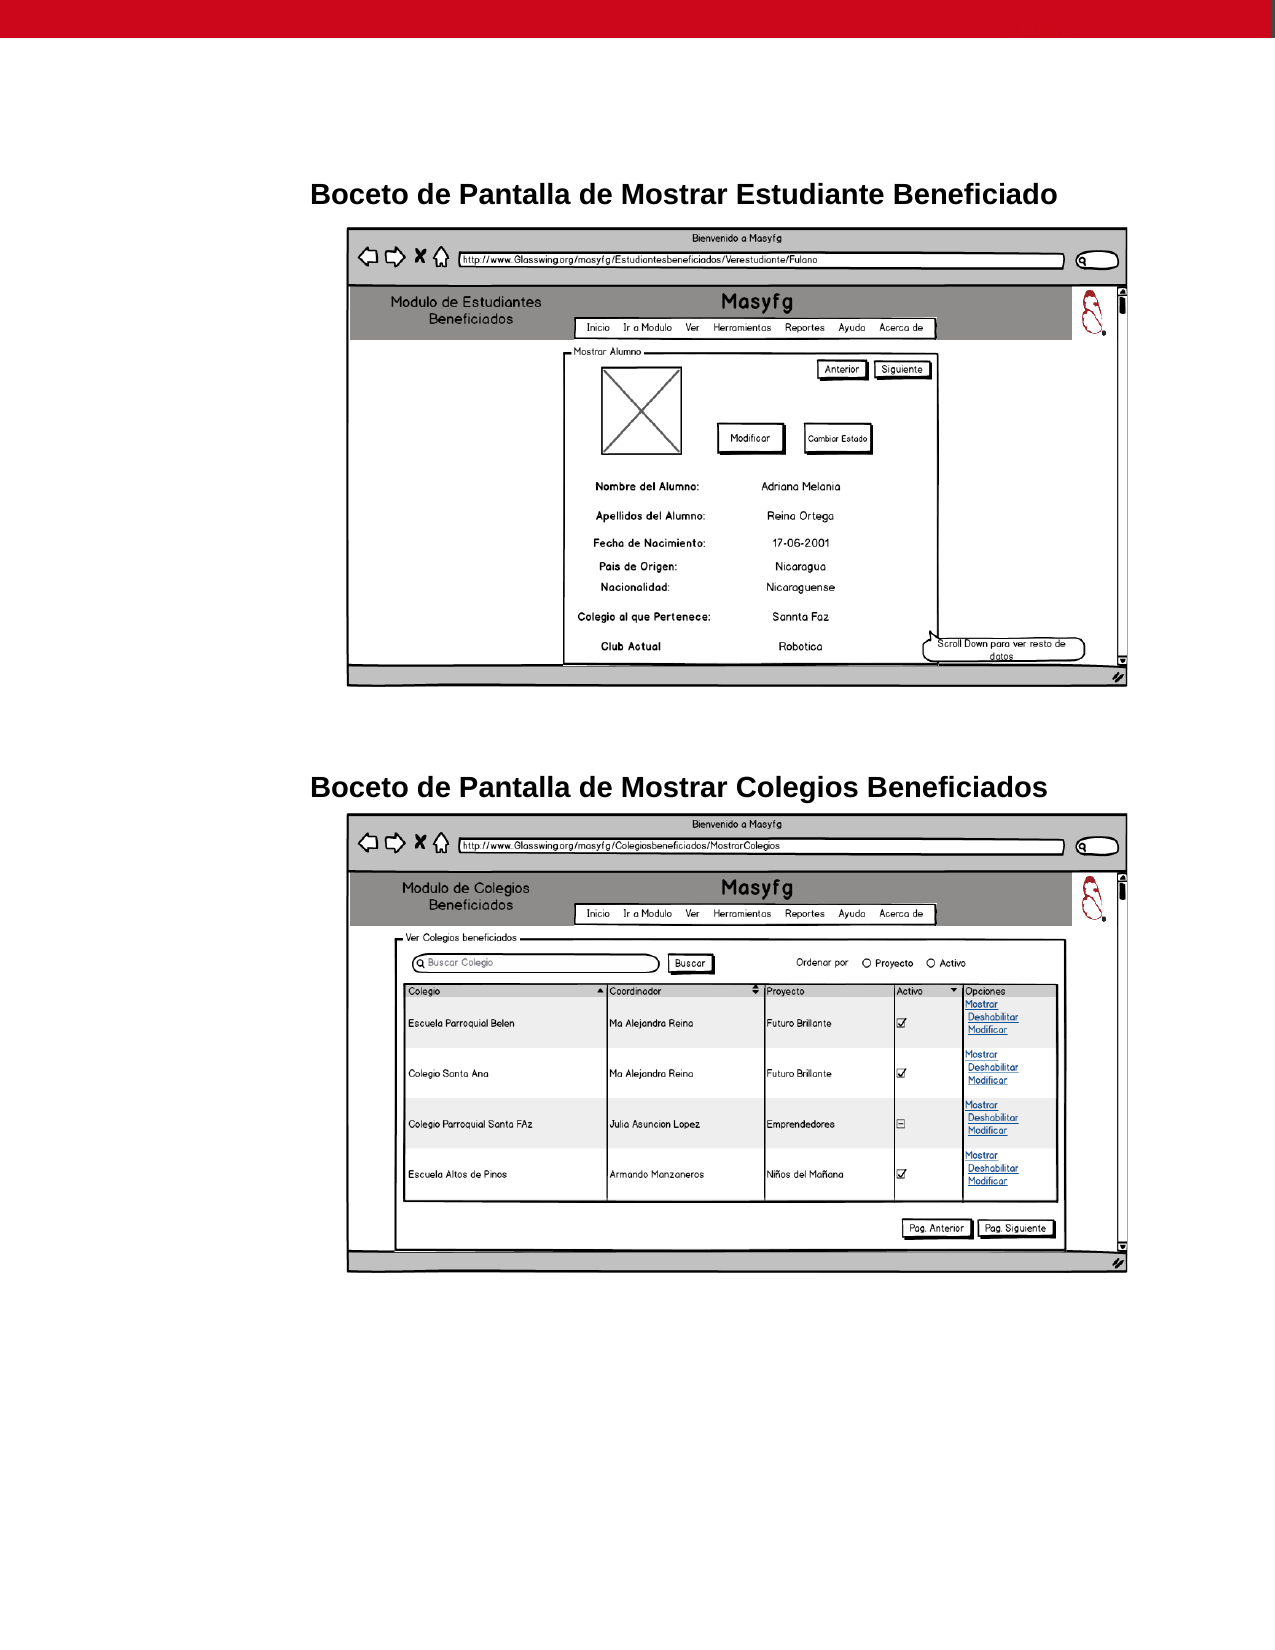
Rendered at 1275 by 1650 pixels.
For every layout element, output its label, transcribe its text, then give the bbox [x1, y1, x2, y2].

picture [0, 0, 1275, 38]
picture [346, 813, 1128, 1273]
picture [346, 227, 1128, 687]
text Boceto de Pantalla de Mostrar Estudiante Beneficiado [310, 177, 1127, 211]
text Boceto de Pantalla de Mostrar Colegios Beneficiados [310, 770, 1127, 804]
